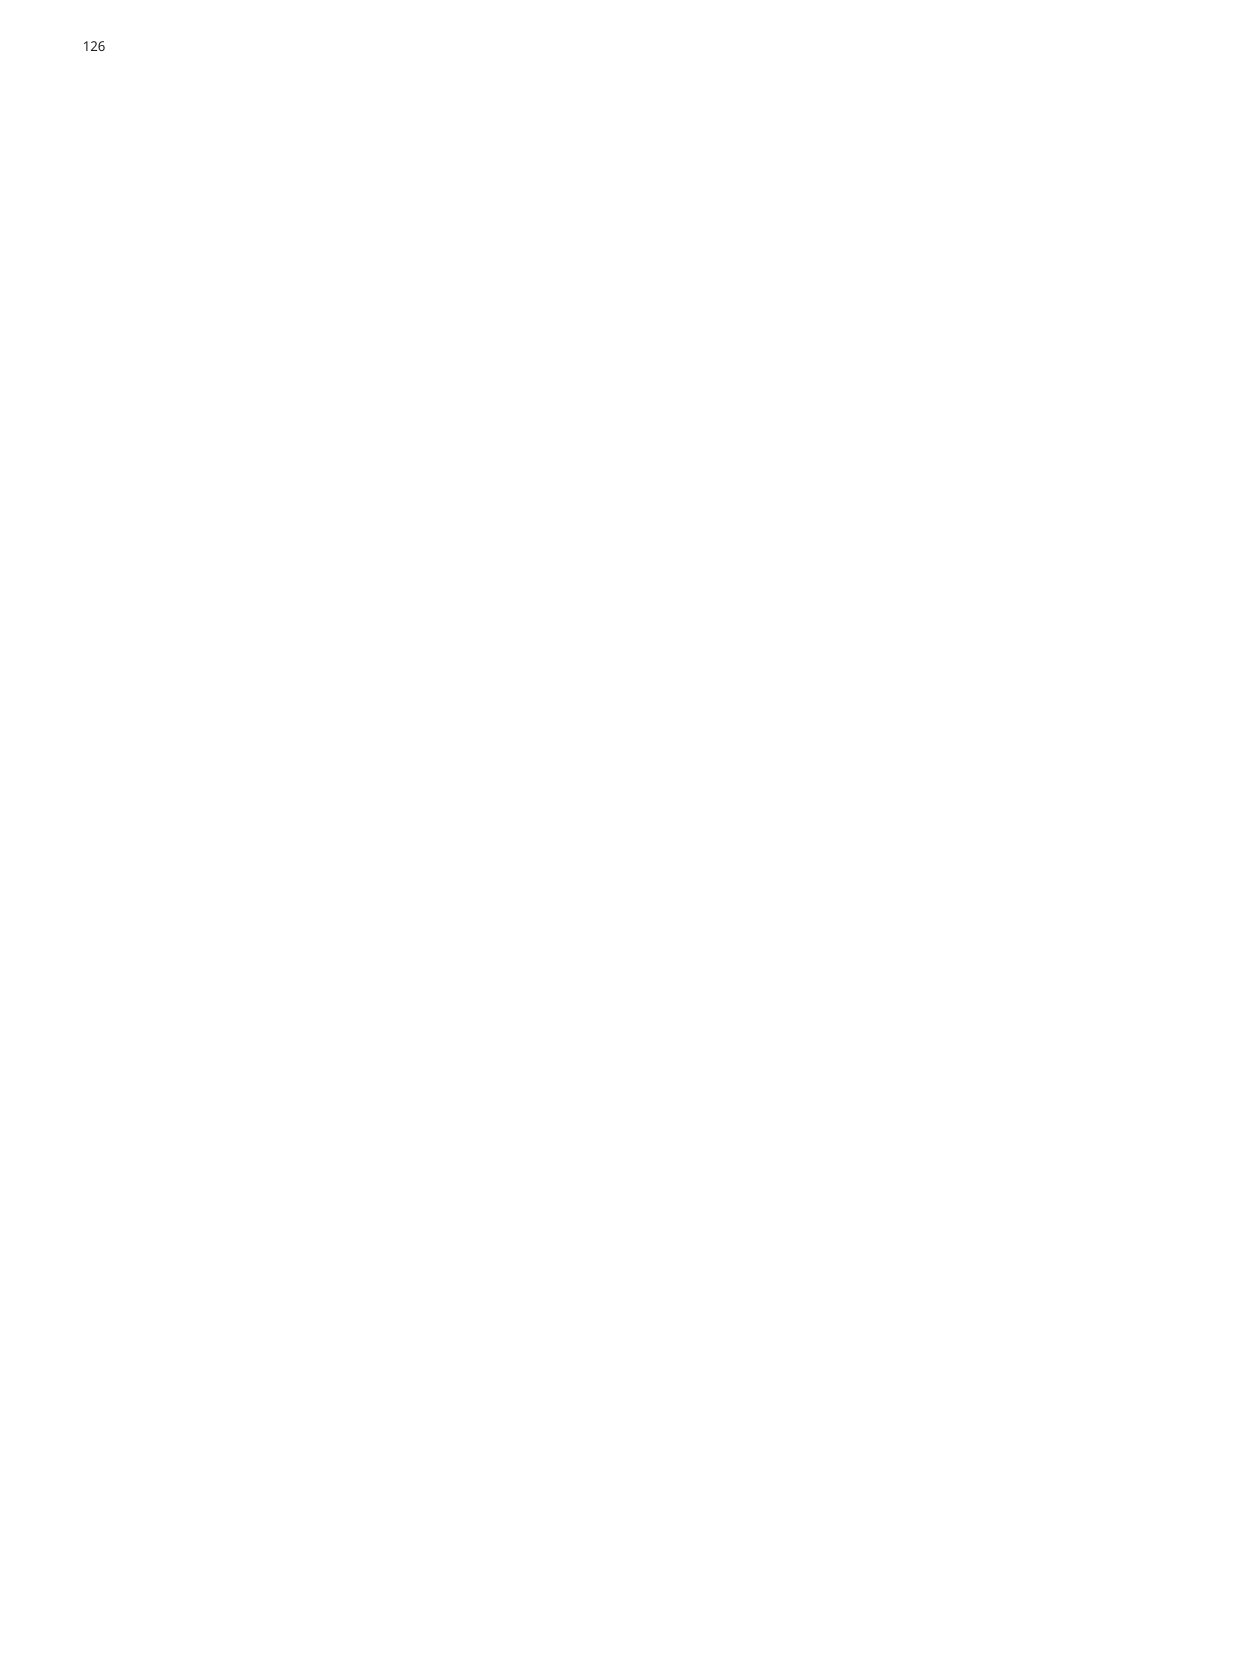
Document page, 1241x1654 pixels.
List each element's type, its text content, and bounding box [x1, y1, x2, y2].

text 126 [83, 38, 1163, 54]
